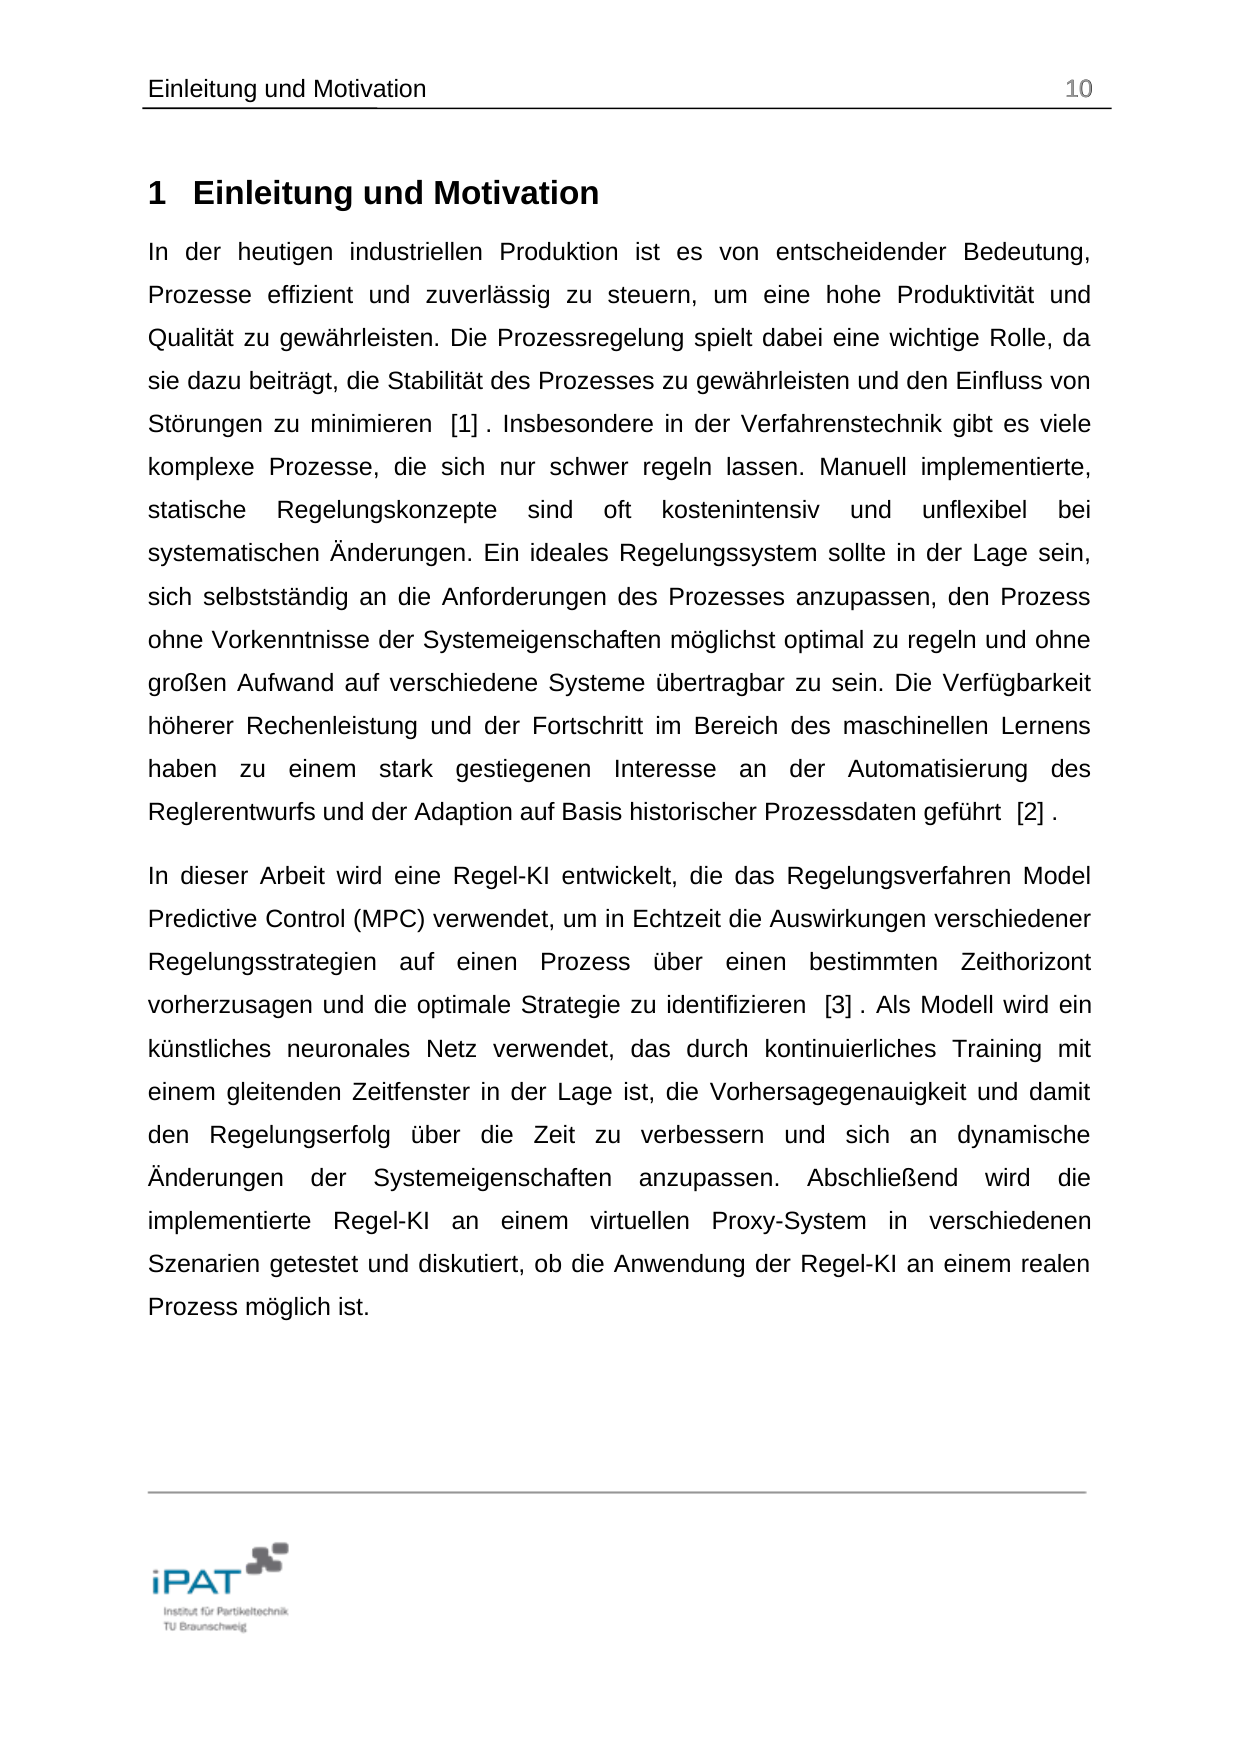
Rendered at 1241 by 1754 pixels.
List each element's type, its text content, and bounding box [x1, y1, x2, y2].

picture [147, 1491, 1090, 1496]
picture [147, 1534, 300, 1645]
text In dieser Arbeit wird eine Regel-KI entwickelt, die das Regelungsverfahren Model Predictive Control (MPC) verwendet, um in Echtzeit die Auswirkungen verschiedener Regelungsstrategien auf einen Prozess über einen bestimmten Zeithorizont vorherzusagen und die optimale Strategie zu identifizieren . Als Modell wird ein künstliches neuronales Netz verwendet, das durch kontinuierliches Training mit einem gleitenden Zeitfenster in der Lage ist, die Vorhersagegenauigkeit und damit den Regelungserfolg über die Zeit zu verbessern und sich an dynamische Änderungen der Systemeigenschaften anzupassen. Abschließend wird die implementierte Regel-KI an einem virtuellen Proxy-System in verschiedenen Szenarien getestet und diskutiert, ob die Anwendung der Regel-KI an einem realen Prozess möglich ist. [148, 861, 1092, 1321]
text In der heutigen industriellen Produktion ist es von entscheidender Bedeutung, Prozesse effizient und zuverlässig zu steuern, um eine hohe Produktivität und Qualität zu gewährleisten. Die Prozessregelung spielt dabei eine wichtige Rolle, da sie dazu beiträgt, die Stabilität des Prozesses zu gewährleisten und den Einfluss von Störungen zu minimieren . Insbesondere in der Verfahrenstechnik gibt es viele komplexe Prozesse, die sich nur schwer regeln lassen. Manuell implementierte, statische Regelungskonzepte sind oft kostenintensiv und unflexibel bei systematischen Änderungen. Ein ideales Regelungssystem sollte in der Lage sein, sich selbstständig an die Anforderungen des Prozesses anzupassen, den Prozess ohne Vorkenntnisse der Systemeigenschaften möglichst optimal zu regeln und ohne großen Aufwand auf verschiedene Systeme übertragbar zu sein. Die Verfügbarkeit höherer Rechenleistung und der Fortschritt im Bereich des maschinellen Lernens haben zu einem stark gestiegenen Interesse an der Automatisierung des Reglerentwurfs und der Adaption auf Basis historischer Prozessdaten geführt . [148, 237, 1092, 826]
subtitle Einleitung und Motivation [148, 173, 1092, 211]
